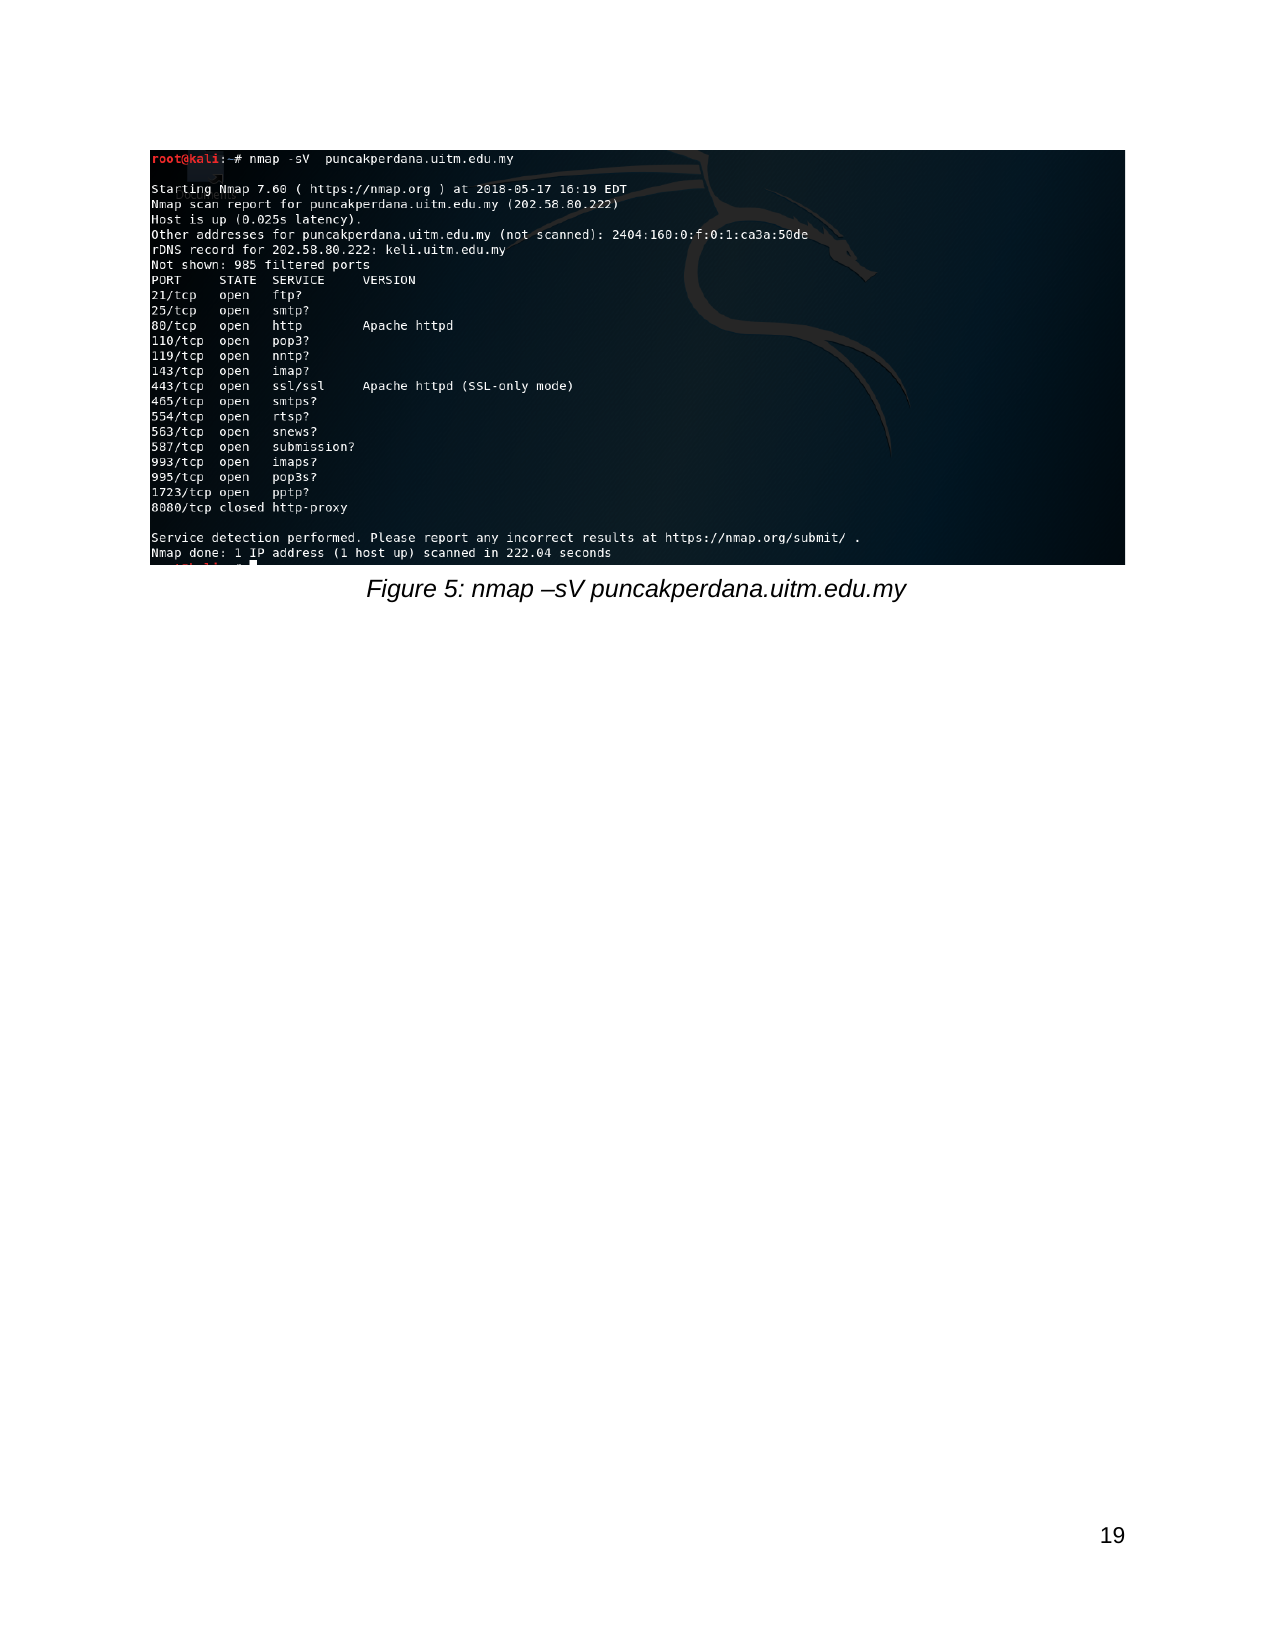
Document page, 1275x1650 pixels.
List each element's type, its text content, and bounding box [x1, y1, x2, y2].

text Figure 5: nmap –sV puncakperdana.uitm.edu.my [150, 574, 1125, 603]
picture [150, 150, 1125, 565]
